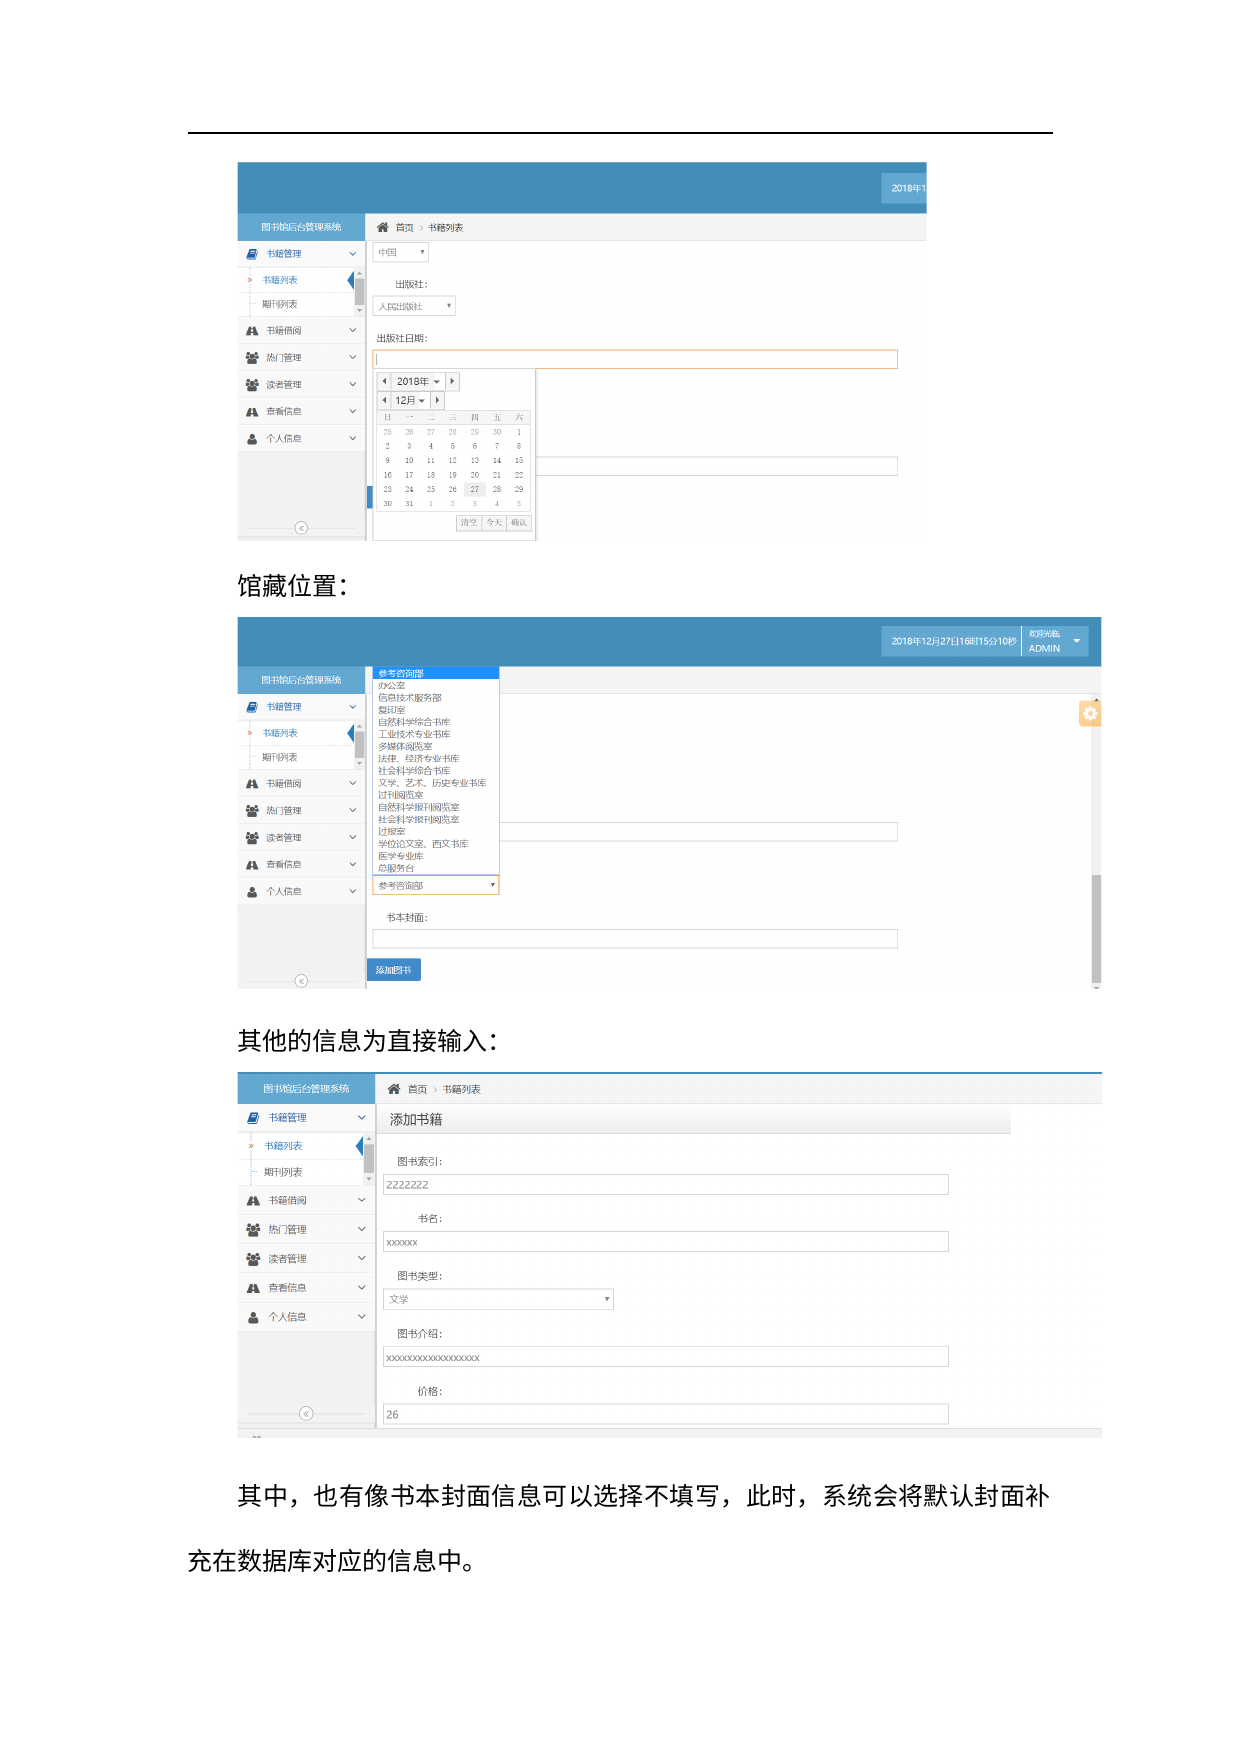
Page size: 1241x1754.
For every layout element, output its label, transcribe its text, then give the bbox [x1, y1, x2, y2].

picture [237, 162, 927, 541]
text 其中，也有像书本封面信息可以选择不填写，此时，系统会将默认封面补充在数据库对应的信息中。 [187, 1462, 1053, 1592]
text 其他的信息为直接输入： [187, 1007, 1053, 1072]
picture [237, 1072, 1103, 1438]
text 馆藏位置： [187, 552, 1053, 617]
picture [237, 617, 1102, 989]
